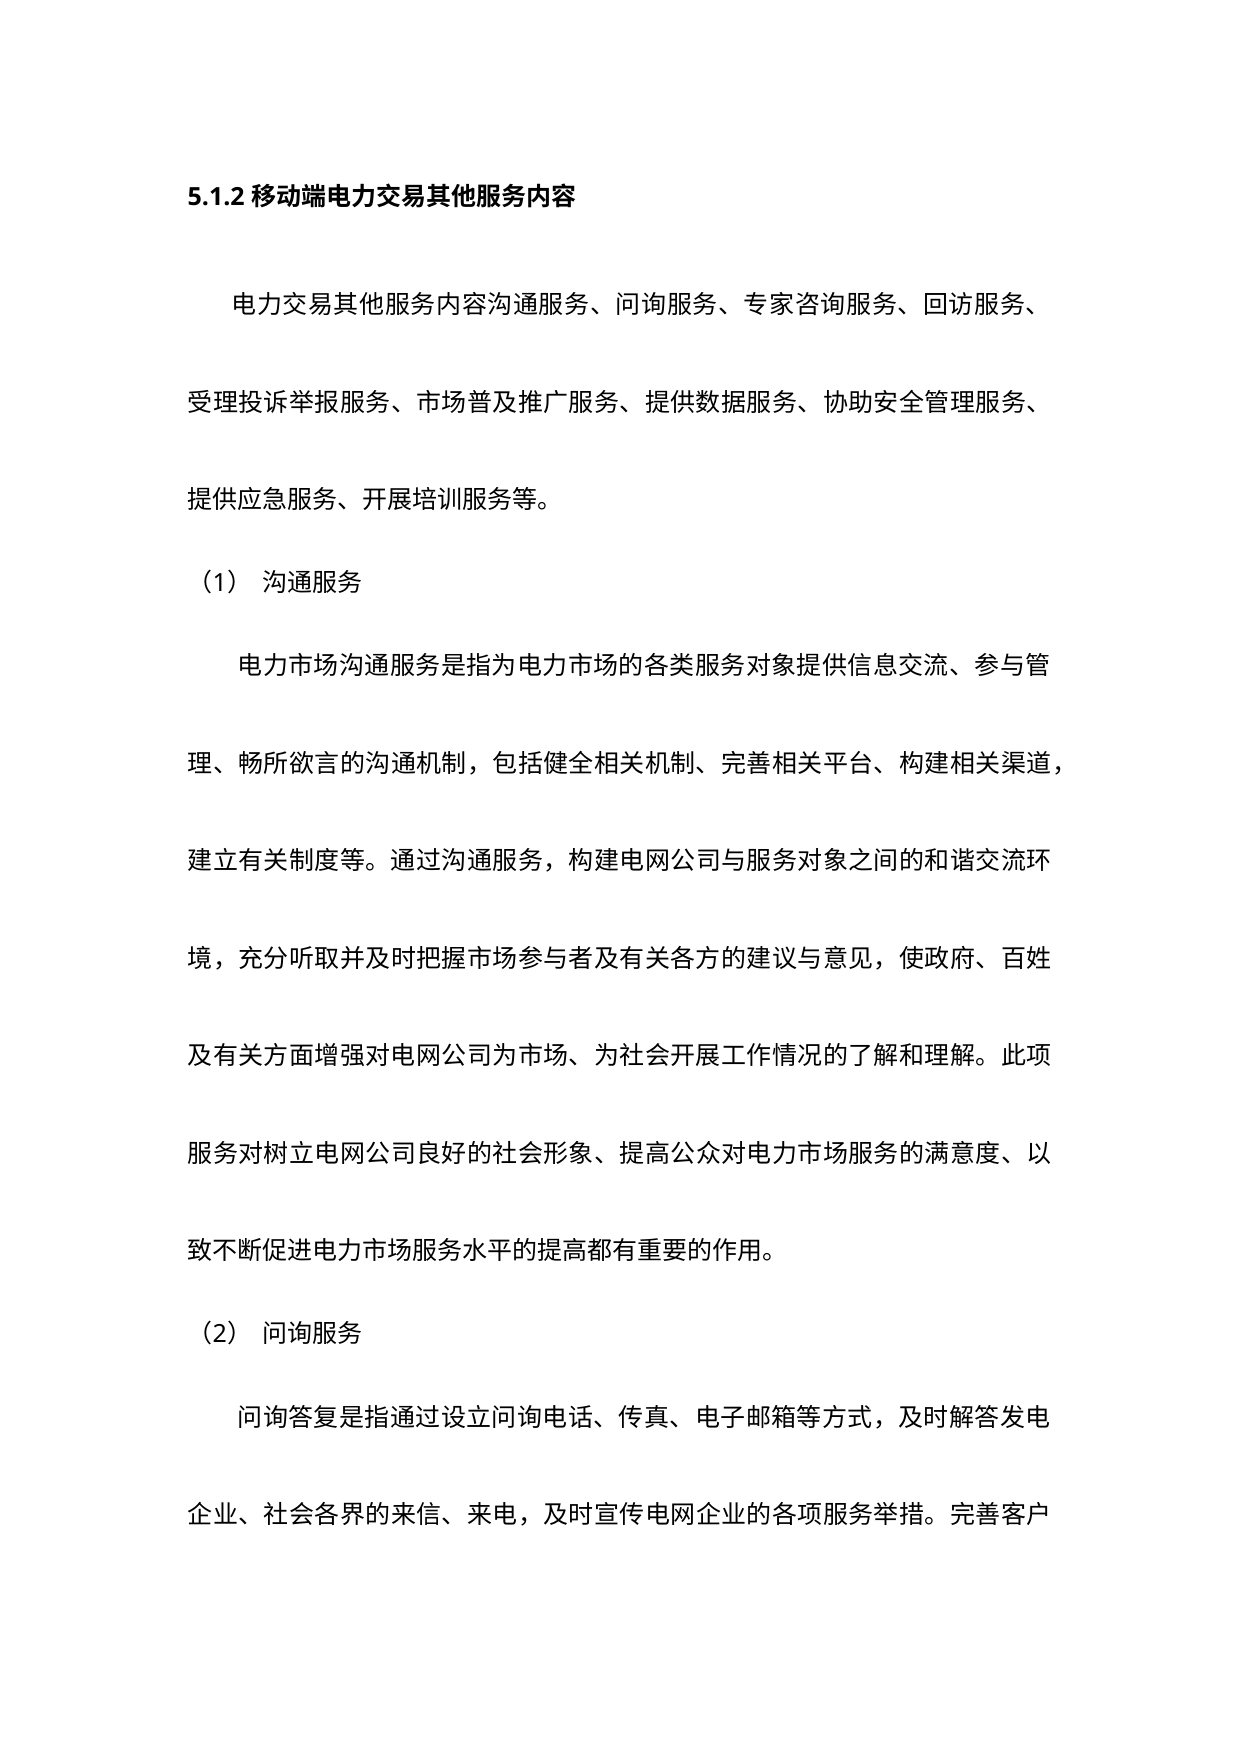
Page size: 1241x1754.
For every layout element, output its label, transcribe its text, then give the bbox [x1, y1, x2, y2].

list 电力市场沟通服务是指为电力市场的各类服务对象提供信息交流、参与管理、畅所欲言的沟通机制，包括健全相关机制、完善相关平台、构建相关渠道，建立有关制度等。通过沟通服务，构建电网公司与服务对象之间的和谐交流环境，充分听取并及时把握市场参与者及有关各方的建议与意见，使政府、百姓及有关方面增强对电网公司为市场、为社会开展工作情况的了解和理解。此项服务对树立电网公司良好的社会形象、提高公众对电力市场服务的满意度、以致不断促进电力市场服务水平的提高都有重要的作用。 [187, 631, 1053, 1281]
text 电力交易其他服务内容沟通服务、问询服务、专家咨询服务、回访服务、受理投诉举报服务、市场普及推广服务、提供数据服务、协助安全管理服务、提供应急服务、开展培训服务等。 [187, 270, 1053, 530]
subtitle 移动端电力交易其他服务内容 [187, 162, 1053, 227]
list 沟通服务 [187, 548, 1053, 613]
list 问询服务 [187, 1299, 1053, 1364]
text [187, 1383, 1053, 1545]
